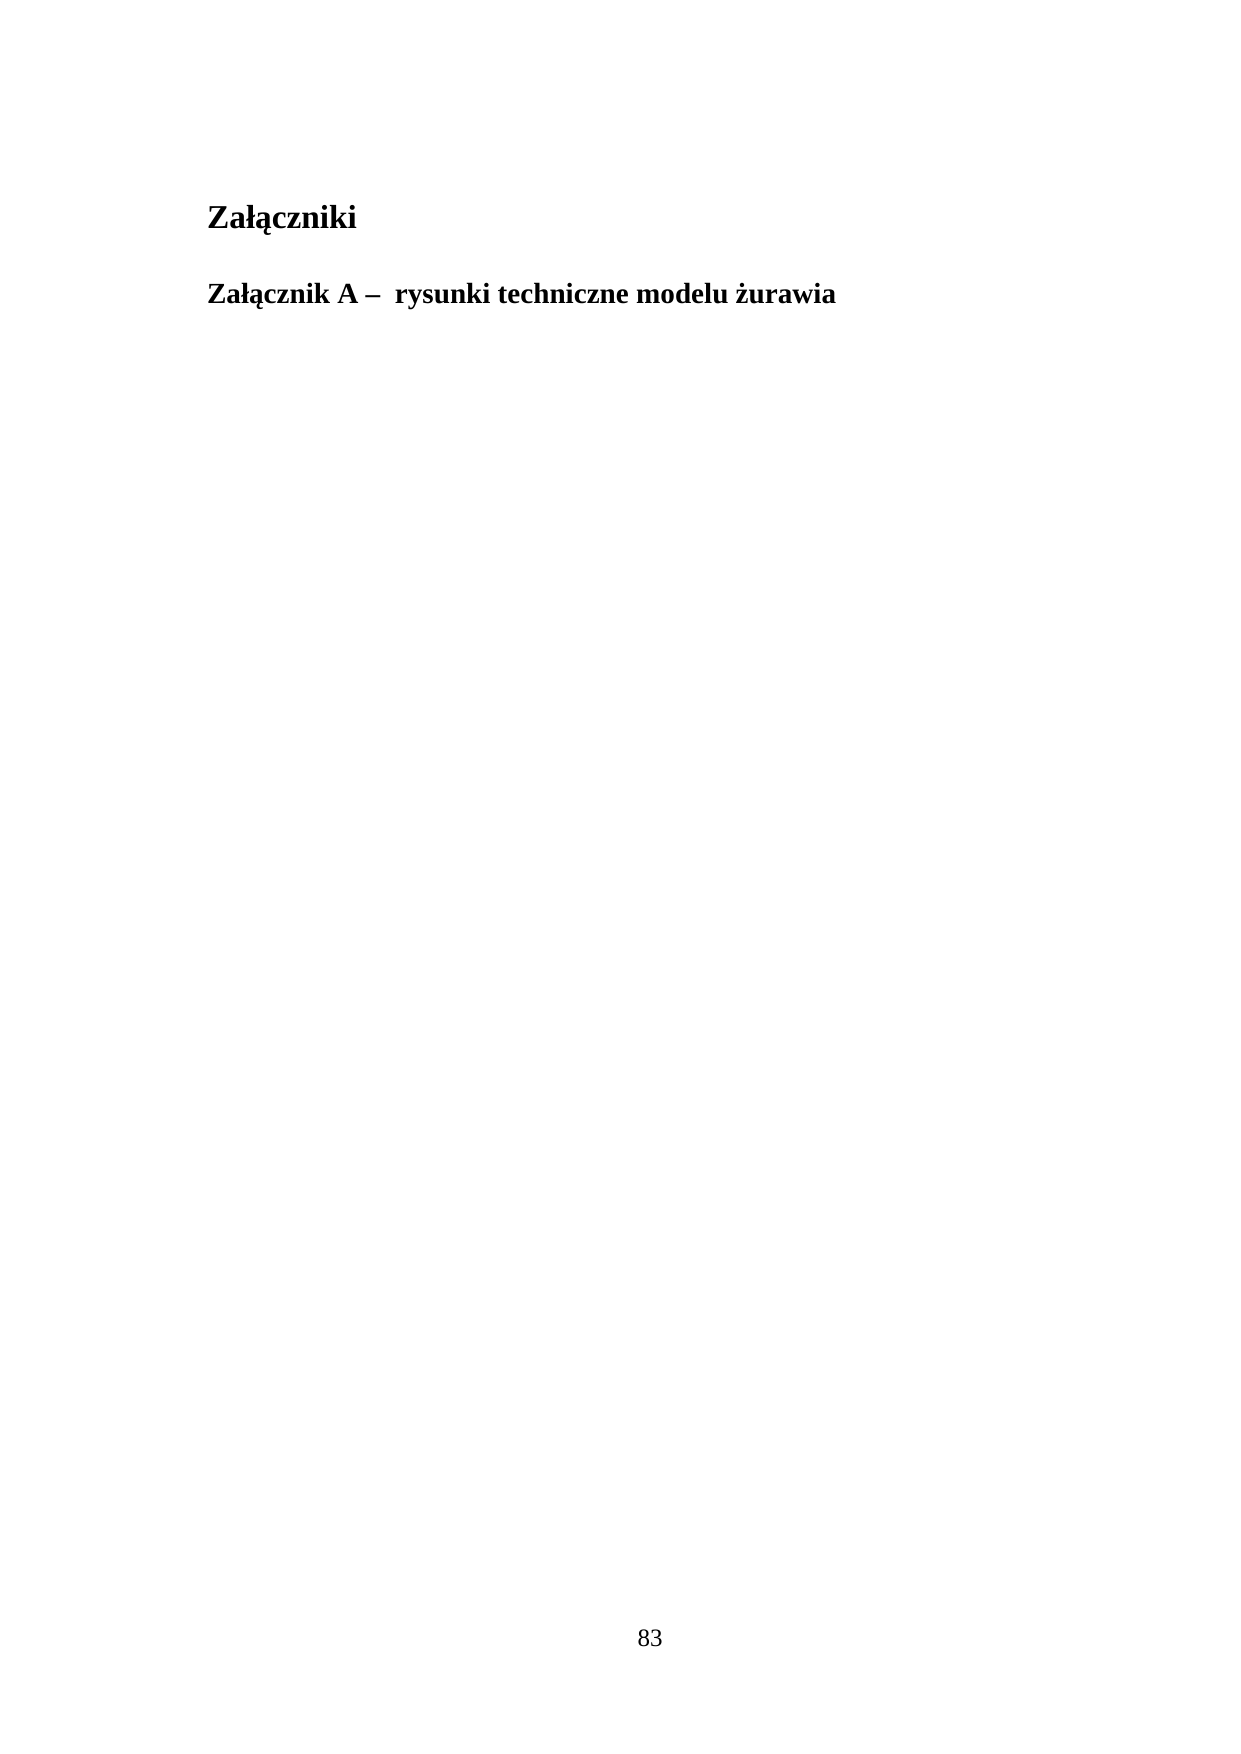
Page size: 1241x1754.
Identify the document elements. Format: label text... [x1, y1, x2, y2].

subtitle Załączniki [207, 198, 1092, 236]
subtitle Załącznik A – rysunki techniczne modelu żurawia [207, 276, 1092, 309]
